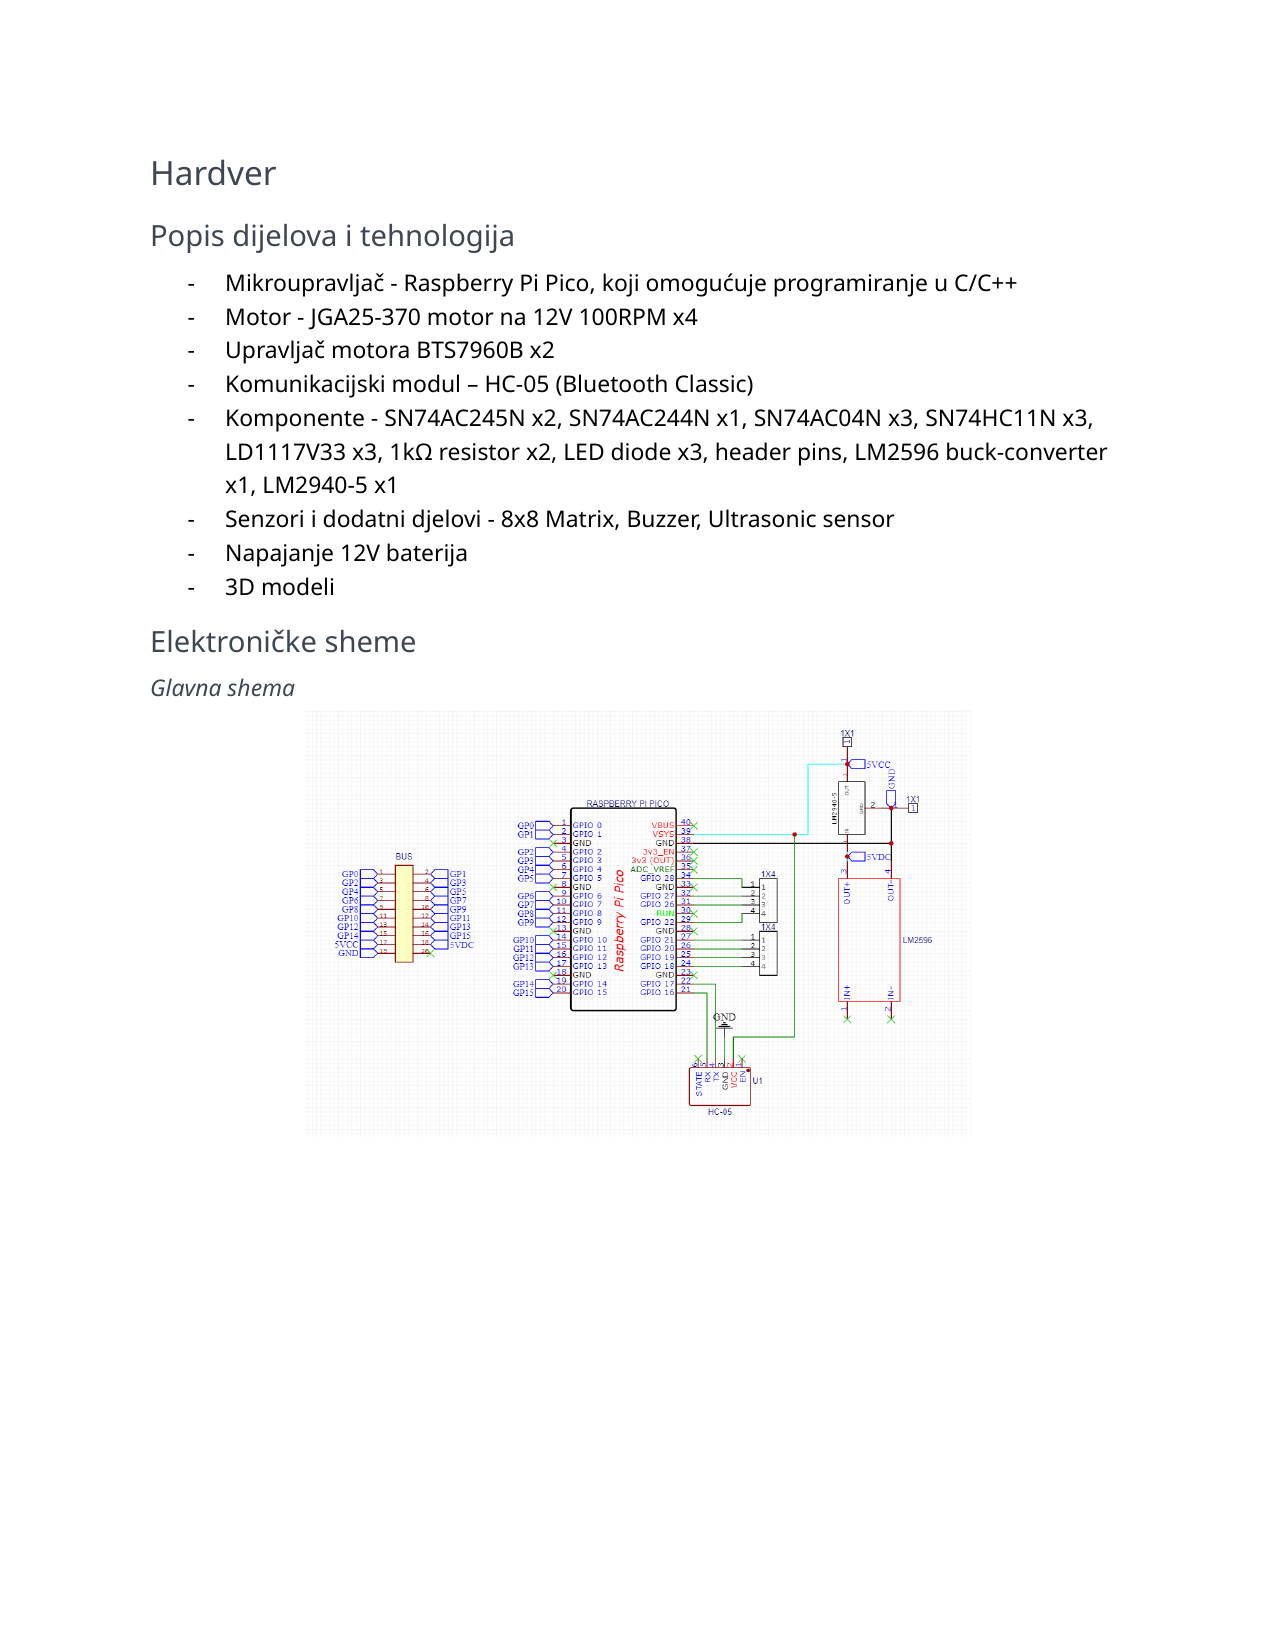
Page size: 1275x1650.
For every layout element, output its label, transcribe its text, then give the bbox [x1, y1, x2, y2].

list Senzori i dodatni djelovi - 8x8 Matrix, Buzzer, Ultrasonic sensor [187, 503, 1125, 534]
subtitle Hardver [150, 150, 1125, 195]
list Mikroupravljač - Raspberry Pi Pico, koji omogućuje programiranje u C/C++ [187, 267, 1125, 298]
list 3D modeli [187, 571, 1125, 602]
subtitle Popis dijelova i tehnologija [150, 216, 1125, 255]
picture [304, 710, 971, 1137]
subtitle Elektroničke sheme [150, 621, 1125, 661]
subtitle Glavna shema [150, 672, 1125, 703]
list Napajanje 12V baterija [187, 537, 1125, 568]
list Upravljač motora BTS7960B x2 [187, 334, 1125, 366]
list Komponente - SN74AC245N x2, SN74AC244N x1, SN74AC04N x3, SN74HC11N x3, LD1117V33 x3, 1kΩ resistor x2, LED diode x3, header pins, LM2596 buck-converter x1, LM2940-5 x1 [187, 402, 1125, 501]
list Komunikacijski modul – HC-05 (Bluetooth Classic) [187, 368, 1125, 399]
list Motor - JGA25-370 motor na 12V 100RPM x4 [187, 301, 1125, 332]
